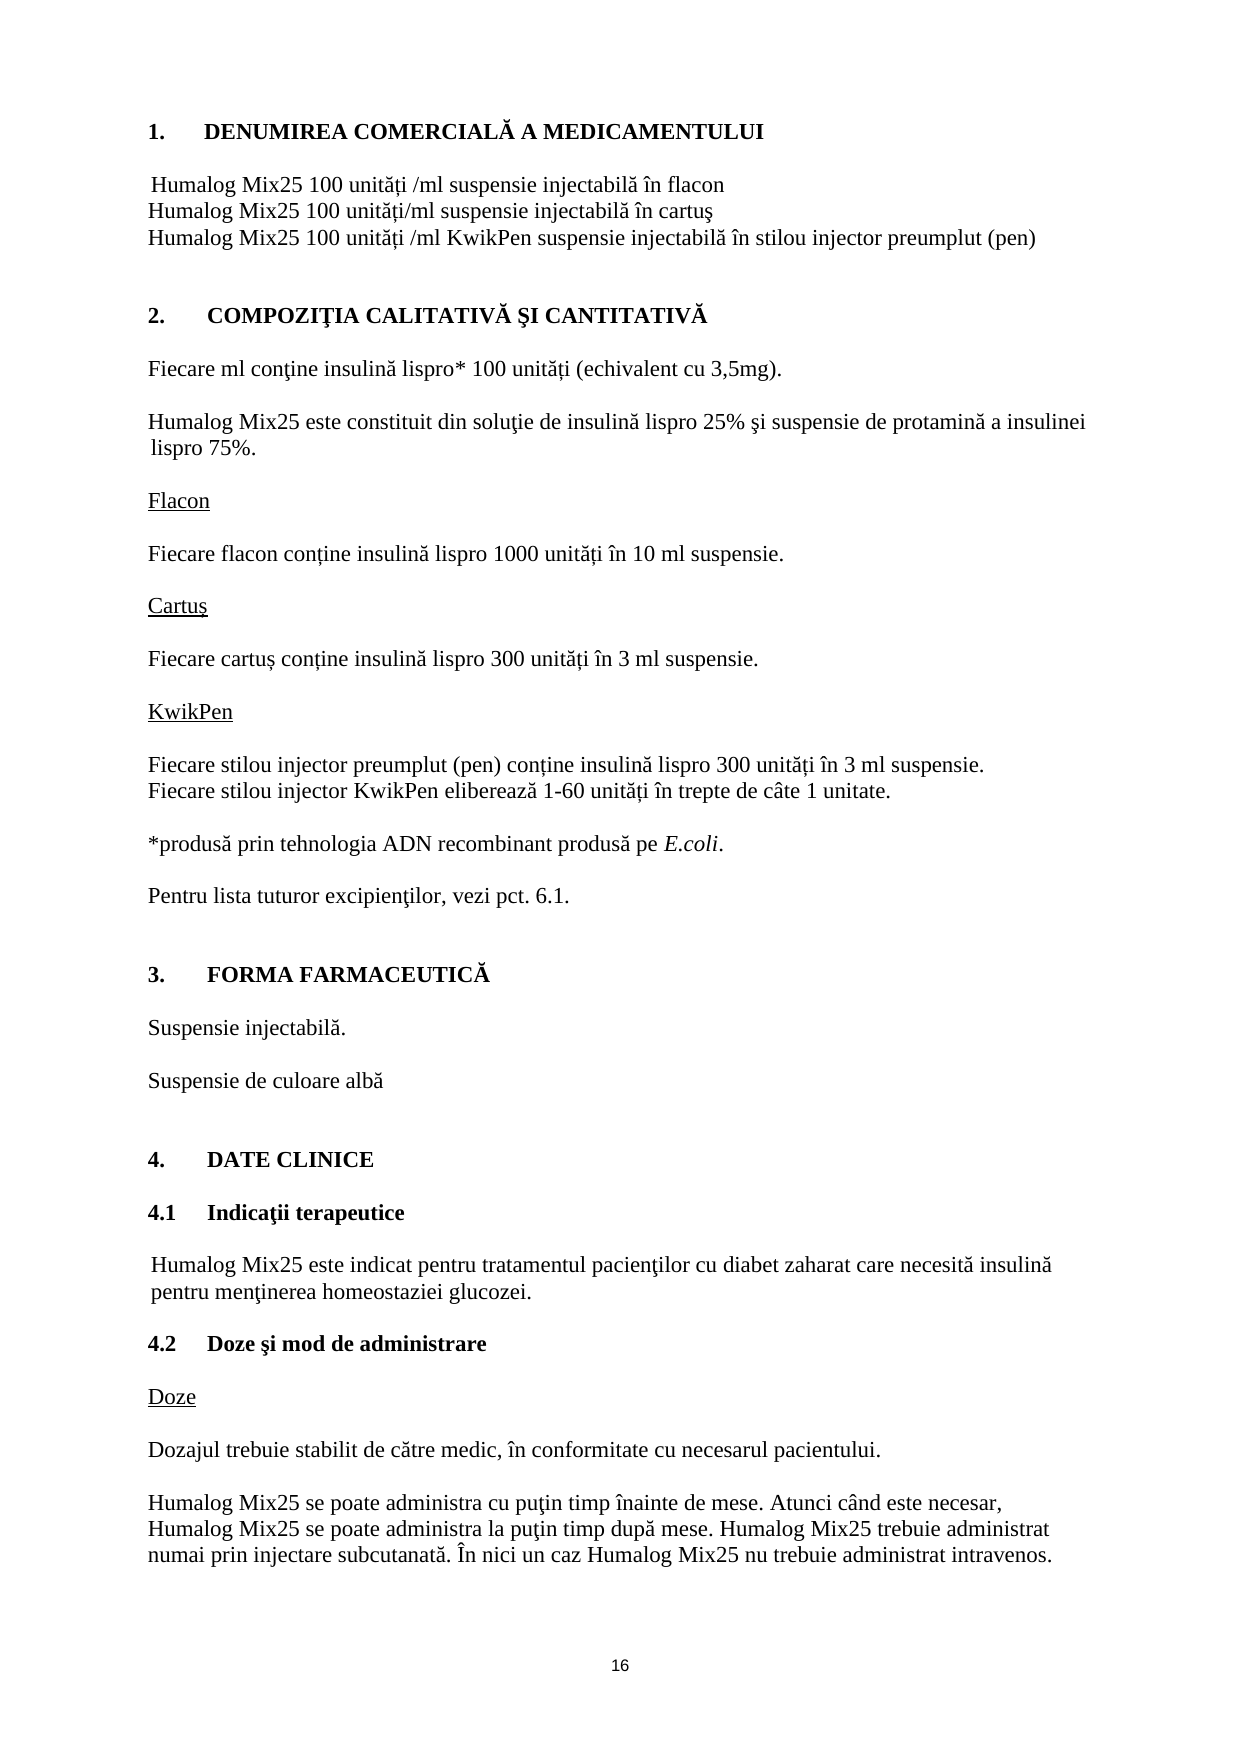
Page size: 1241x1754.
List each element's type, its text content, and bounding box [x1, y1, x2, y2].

text Humalog Mix25 100 unități /ml suspensie injectabilă în flacon [151, 171, 1092, 197]
text Dozajul trebuie stabilit de către medic, în conformitate cu necesarul pacientului. [148, 1436, 1092, 1462]
text Humalog Mix25 100 unități /ml KwikPen suspensie injectabilă în stilou injector preumplut (pen) [148, 223, 1092, 250]
text KwikPen [148, 698, 1092, 724]
text Humalog Mix25 100 unități/ml suspensie injectabilă în cartuş [148, 197, 1092, 223]
text Flacon [148, 487, 1092, 513]
text Cartuș [148, 592, 1092, 619]
text Humalog Mix25 se poate administra cu puţin timp înainte de mese. Atunci când este necesar, Humalog Mix25 se poate administra la puţin timp după mese. Humalog Mix25 trebuie administrat numai prin injectare subcutanată. În nici un caz Humalog Mix25 nu trebuie administrat intravenos. [148, 1488, 1092, 1568]
text *produsă prin tehnologia ADN recombinant produsă pe E.coli. [148, 830, 1092, 856]
text 4. DATE CLINICE [148, 1146, 1092, 1172]
text 4.2 Doze şi mod de administrare [148, 1330, 1092, 1357]
text Fiecare flacon conține insulină lispro 1000 unități în 10 ml suspensie. [148, 540, 1092, 566]
text 3. FORMA FARMACEUTICĂ [148, 961, 1092, 988]
text Suspensie de culoare albă [148, 1067, 1092, 1093]
text Fiecare cartuș conține insulină lispro 300 unități în 3 ml suspensie. [148, 645, 1092, 672]
text Humalog Mix25 este indicat pentru tratamentul pacienţilor cu diabet zaharat care necesită insulină pentru menţinerea homeostaziei glucozei. [151, 1251, 1092, 1304]
text Suspensie injectabilă. [148, 1014, 1092, 1041]
text Fiecare stilou injector KwikPen eliberează 1-60 unități în trepte de câte 1 unitate. [148, 777, 1092, 803]
text 4.1 Indicaţii terapeutice [148, 1199, 1092, 1225]
text Fiecare ml conţine insulină lispro* 100 unități (echivalent cu 3,5mg). [148, 355, 1091, 382]
text Pentru lista tuturor excipienţilor, vezi pct. 6.1. [148, 882, 1097, 909]
text 1. DENUMIREA COMERCIALĂ A MEDICAMENTULUI [148, 118, 1091, 144]
text 2. COMPOZIŢIA CALITATIVĂ ŞI CANTITATIVĂ [148, 303, 1092, 329]
text Doze [148, 1383, 1092, 1409]
text Humalog Mix25 este constituit din soluţie de insulină lispro 25% şi suspensie de protamină a insulinei lispro 75%. [148, 408, 1092, 461]
text Fiecare stilou injector preumplut (pen) conține insulină lispro 300 unități în 3 ml suspensie. [148, 751, 1092, 777]
